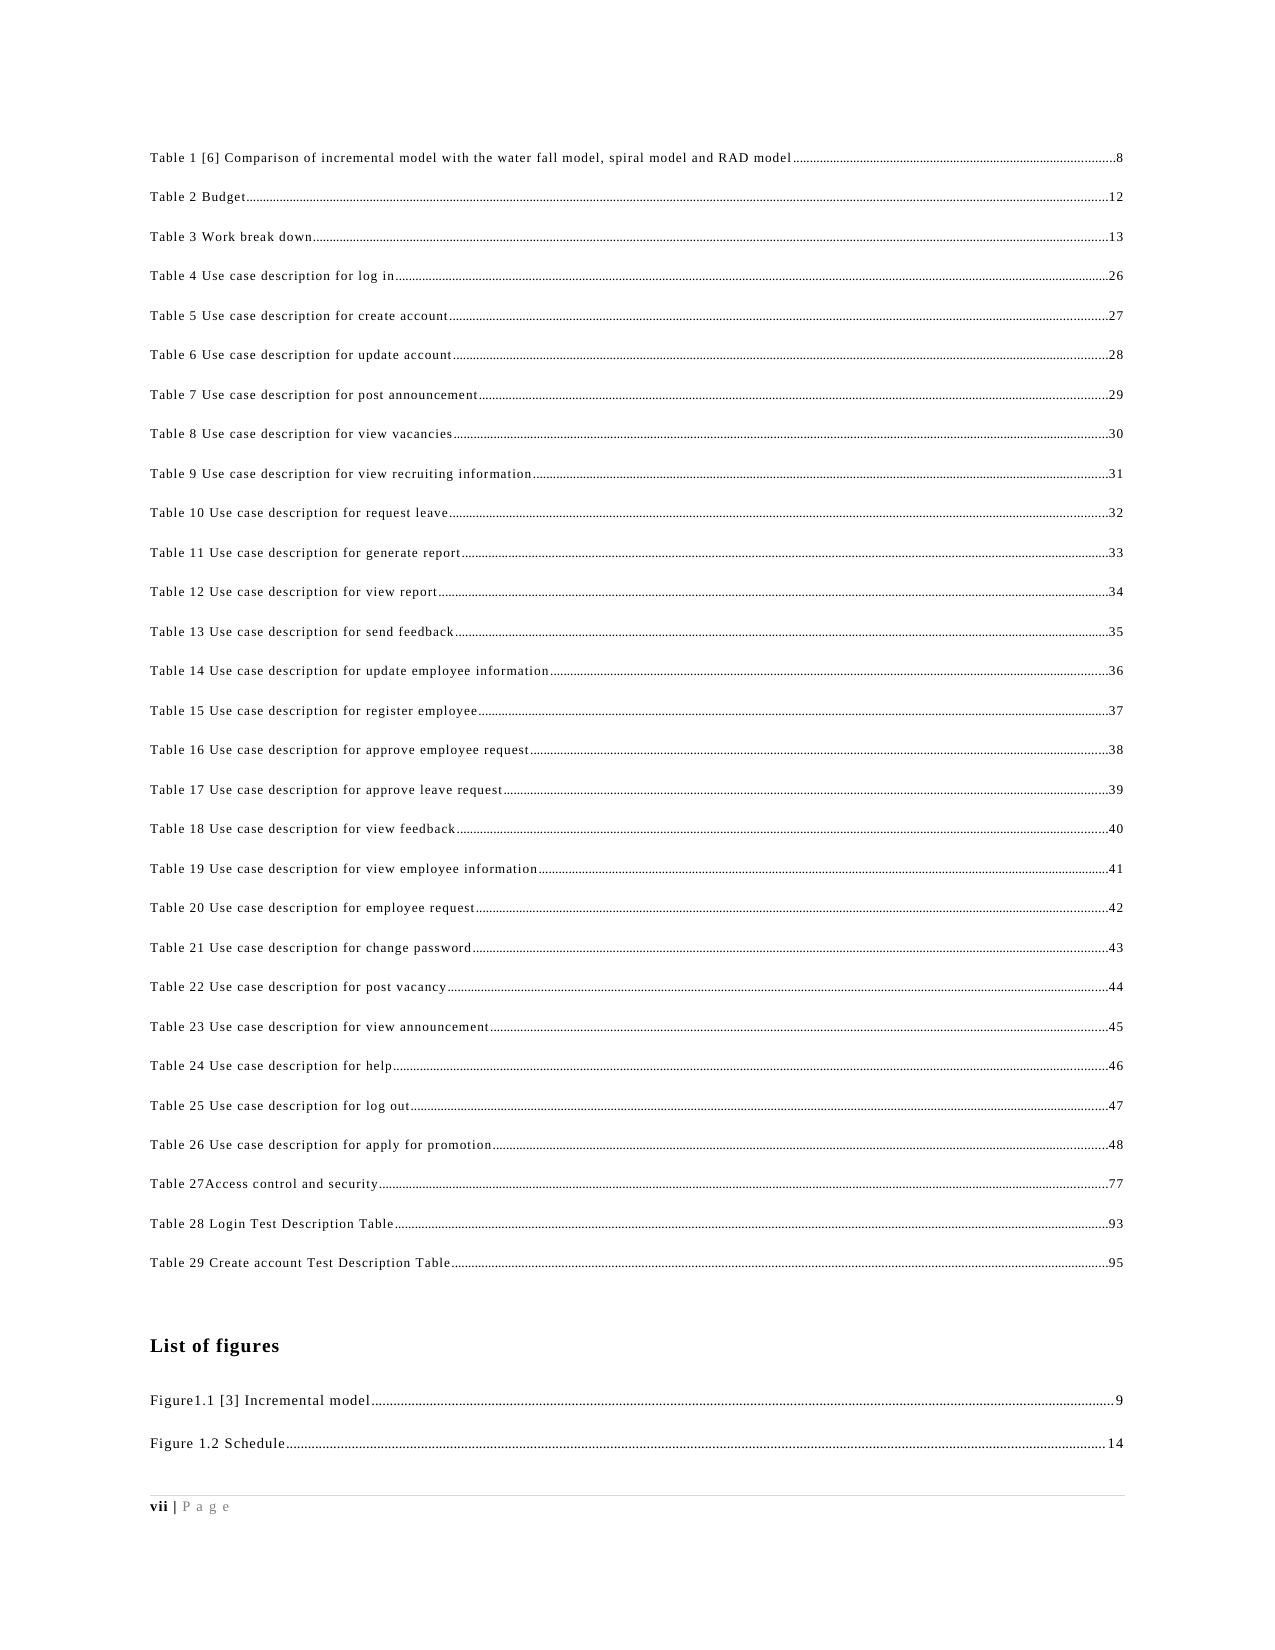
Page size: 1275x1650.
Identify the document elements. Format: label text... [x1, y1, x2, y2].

text Table 22 Use case description for post vacancy 44 [150, 979, 1125, 1005]
text Table 21 Use case description for change password 43 [150, 939, 1125, 966]
text Table 10 Use case description for request leave 32 [150, 505, 1125, 532]
text Table 24 Use case description for help 46 [150, 1058, 1125, 1084]
text Table 16 Use case description for approve employee request 38 [150, 742, 1125, 768]
text Table 3 Work break down 13 [150, 229, 1125, 255]
text Table 29 Create account Test Description Table 95 [150, 1255, 1125, 1282]
text Figure1.1 [3] Incremental model 9 [150, 1392, 1125, 1421]
text Table 23 Use case description for view announcement 45 [150, 1018, 1125, 1045]
text Table 28 Login Test Description Table 93 [150, 1216, 1125, 1242]
text Table 1 [6] Comparison of incremental model with the water fall model, spiral model and RAD model 8 [150, 150, 1125, 176]
text Table 13 Use case description for send feedback 35 [150, 624, 1125, 650]
text Table 11 Use case description for generate report 33 [150, 545, 1125, 571]
text Table 27Access control and security 77 [150, 1176, 1125, 1203]
text Table 2 Budget 12 [150, 189, 1125, 216]
text Table 26 Use case description for apply for promotion 48 [150, 1137, 1125, 1163]
text Table 6 Use case description for update account 28 [150, 347, 1125, 374]
text Table 8 Use case description for view vacancies 30 [150, 426, 1125, 453]
text Table 14 Use case description for update employee information 36 [150, 663, 1125, 689]
text Table 12 Use case description for view report 34 [150, 584, 1125, 611]
text Table 20 Use case description for employee request 42 [150, 900, 1125, 926]
text Table 4 Use case description for log in 26 [150, 268, 1125, 295]
text Table 19 Use case description for view employee information 41 [150, 861, 1125, 887]
text Table 25 Use case description for log out 47 [150, 1097, 1125, 1124]
text Table 5 Use case description for create account 27 [150, 308, 1125, 334]
text Figure 1.2 Schedule 14 [150, 1435, 1125, 1464]
text Table 9 Use case description for view recruiting information 31 [150, 466, 1125, 492]
text Table 17 Use case description for approve leave request 39 [150, 782, 1125, 808]
text Table 15 Use case description for register employee 37 [150, 703, 1125, 729]
subtitle List of figures [150, 1334, 1125, 1373]
text Table 7 Use case description for post announcement 29 [150, 387, 1125, 413]
text Table 18 Use case description for view feedback 40 [150, 821, 1125, 847]
